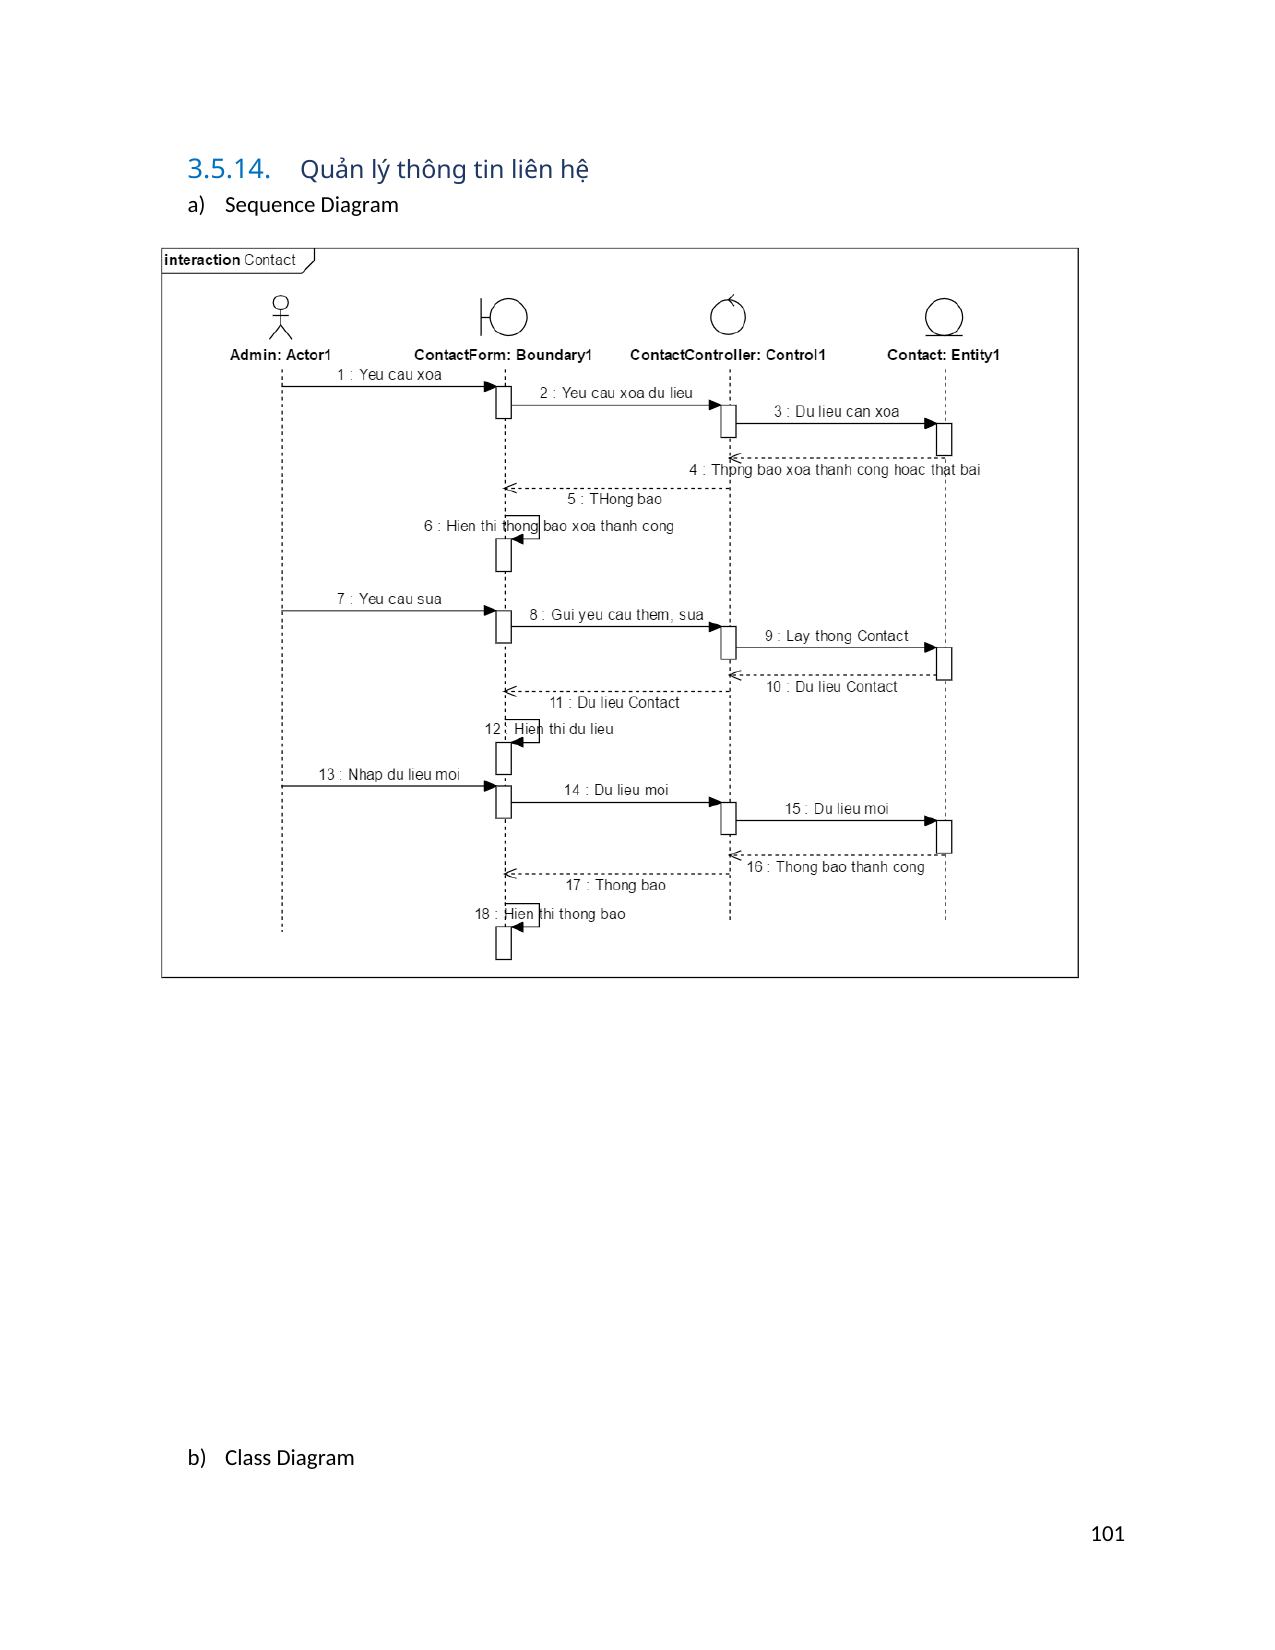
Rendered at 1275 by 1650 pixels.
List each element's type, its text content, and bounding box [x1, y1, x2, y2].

picture [150, 236, 1124, 1023]
list Class Diagram [187, 1443, 1125, 1471]
list Sequence Diagram [187, 190, 1125, 218]
subtitle Quản lý thông tin liên hệ [187, 150, 1125, 187]
